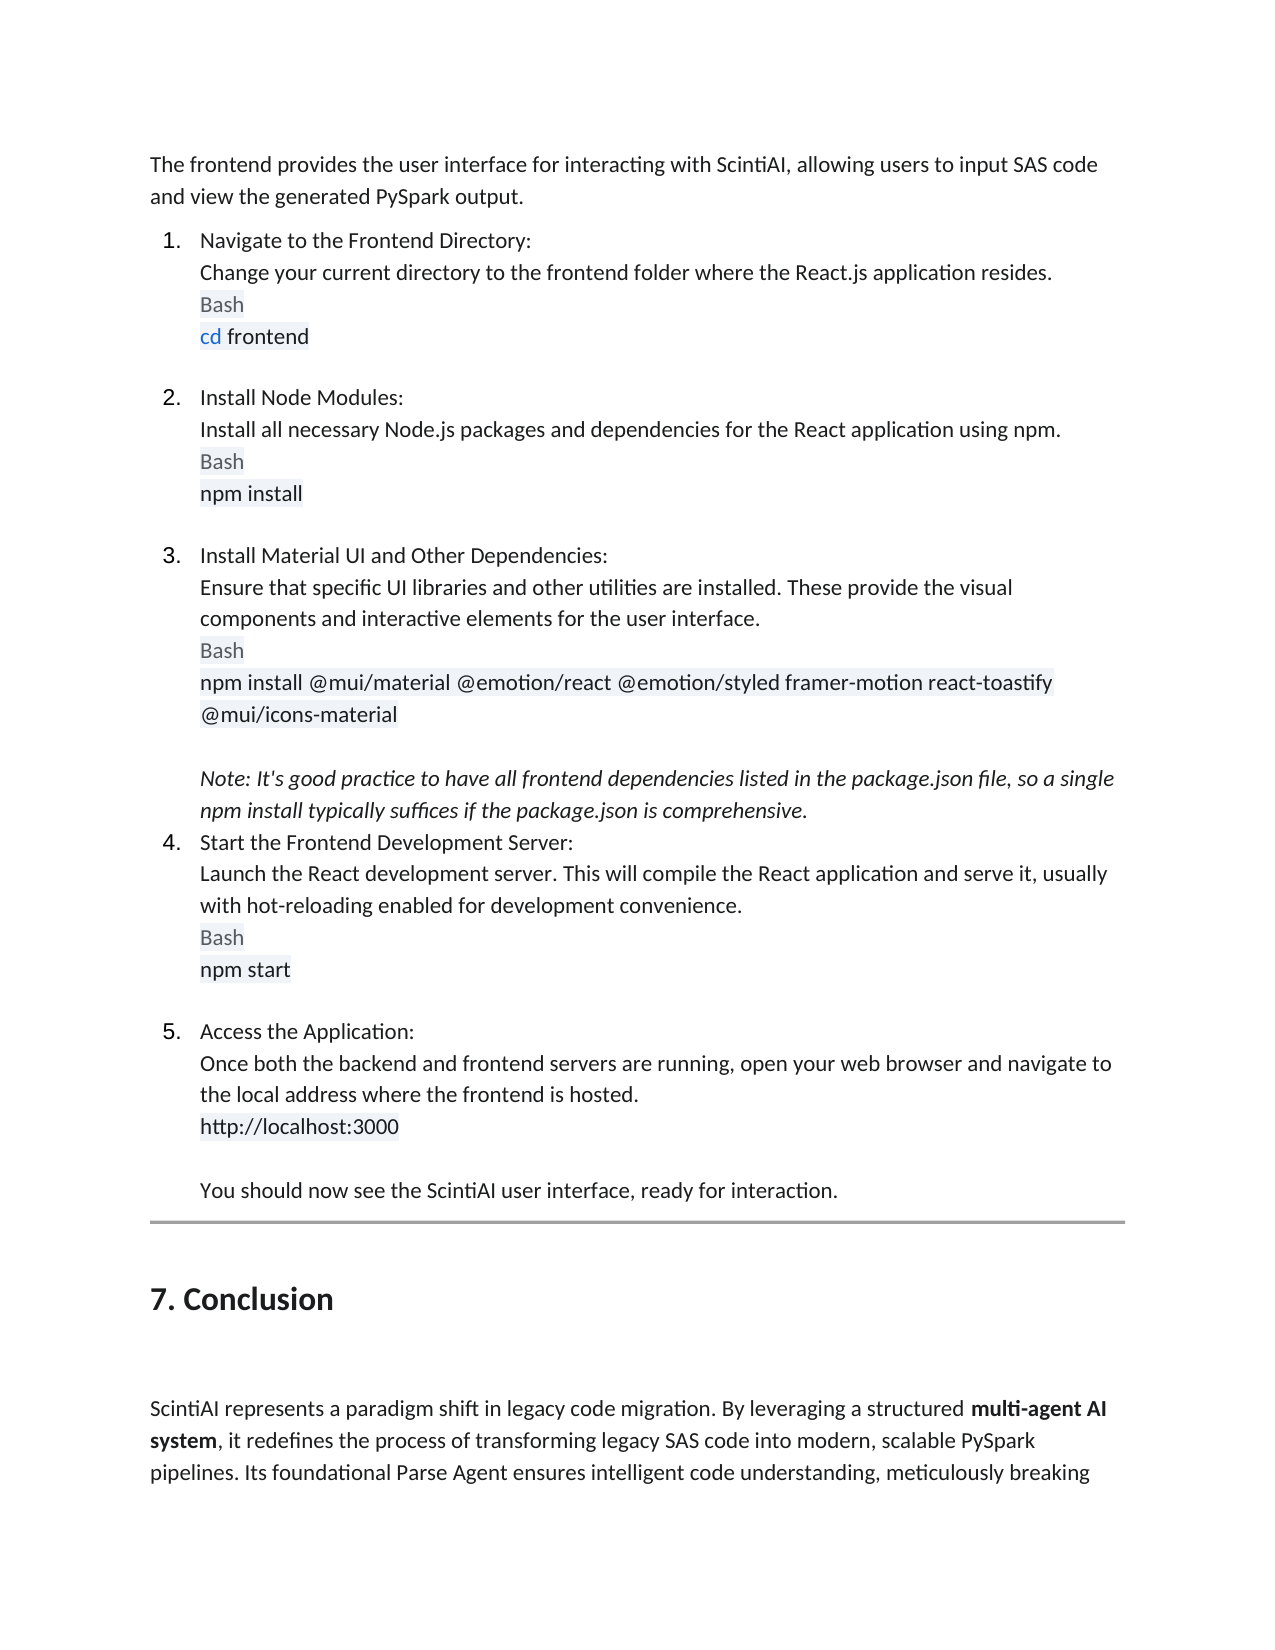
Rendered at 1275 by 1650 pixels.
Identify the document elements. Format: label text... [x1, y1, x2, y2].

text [150, 1394, 1125, 1486]
list Start the Frontend Development Server: Launch the React development server. This will compile the React application and serve it, usually with hot-reloading enabled for development convenience. Bash npm start [162, 828, 1125, 1013]
subtitle 7. Conclusion [150, 1277, 1125, 1318]
list Install Node Modules: Install all necessary Node.js packages and dependencies for the React application using npm. Bash npm install [162, 383, 1125, 537]
list Navigate to the Frontend Directory: Change your current directory to the frontend folder where the React.js application resides. Bash cd frontend [162, 226, 1125, 380]
list Install Material UI and Other Dependencies: Ensure that specific UI libraries and other utilities are installed. These provide the visual components and interactive elements for the user interface. Bash npm install @mui/material @emotion/react @emotion/styled framer-motion react-toastify @mui/icons-material Note: It's good practice to have all frontend dependencies listed in the package.json file, so a single npm install typically suffices if the package.json is comprehensive. [162, 541, 1125, 824]
list Access the Application: Once both the backend and frontend servers are running, open your web browser and navigate to the local address where the frontend is hosted. http://localhost:3000 You should now see the ScintiAI user interface, ready for interaction. [162, 1017, 1125, 1204]
text The frontend provides the user interface for interacting with ScintiAI, allowing users to input SAS code and view the generated PySpark output. [150, 150, 1125, 210]
